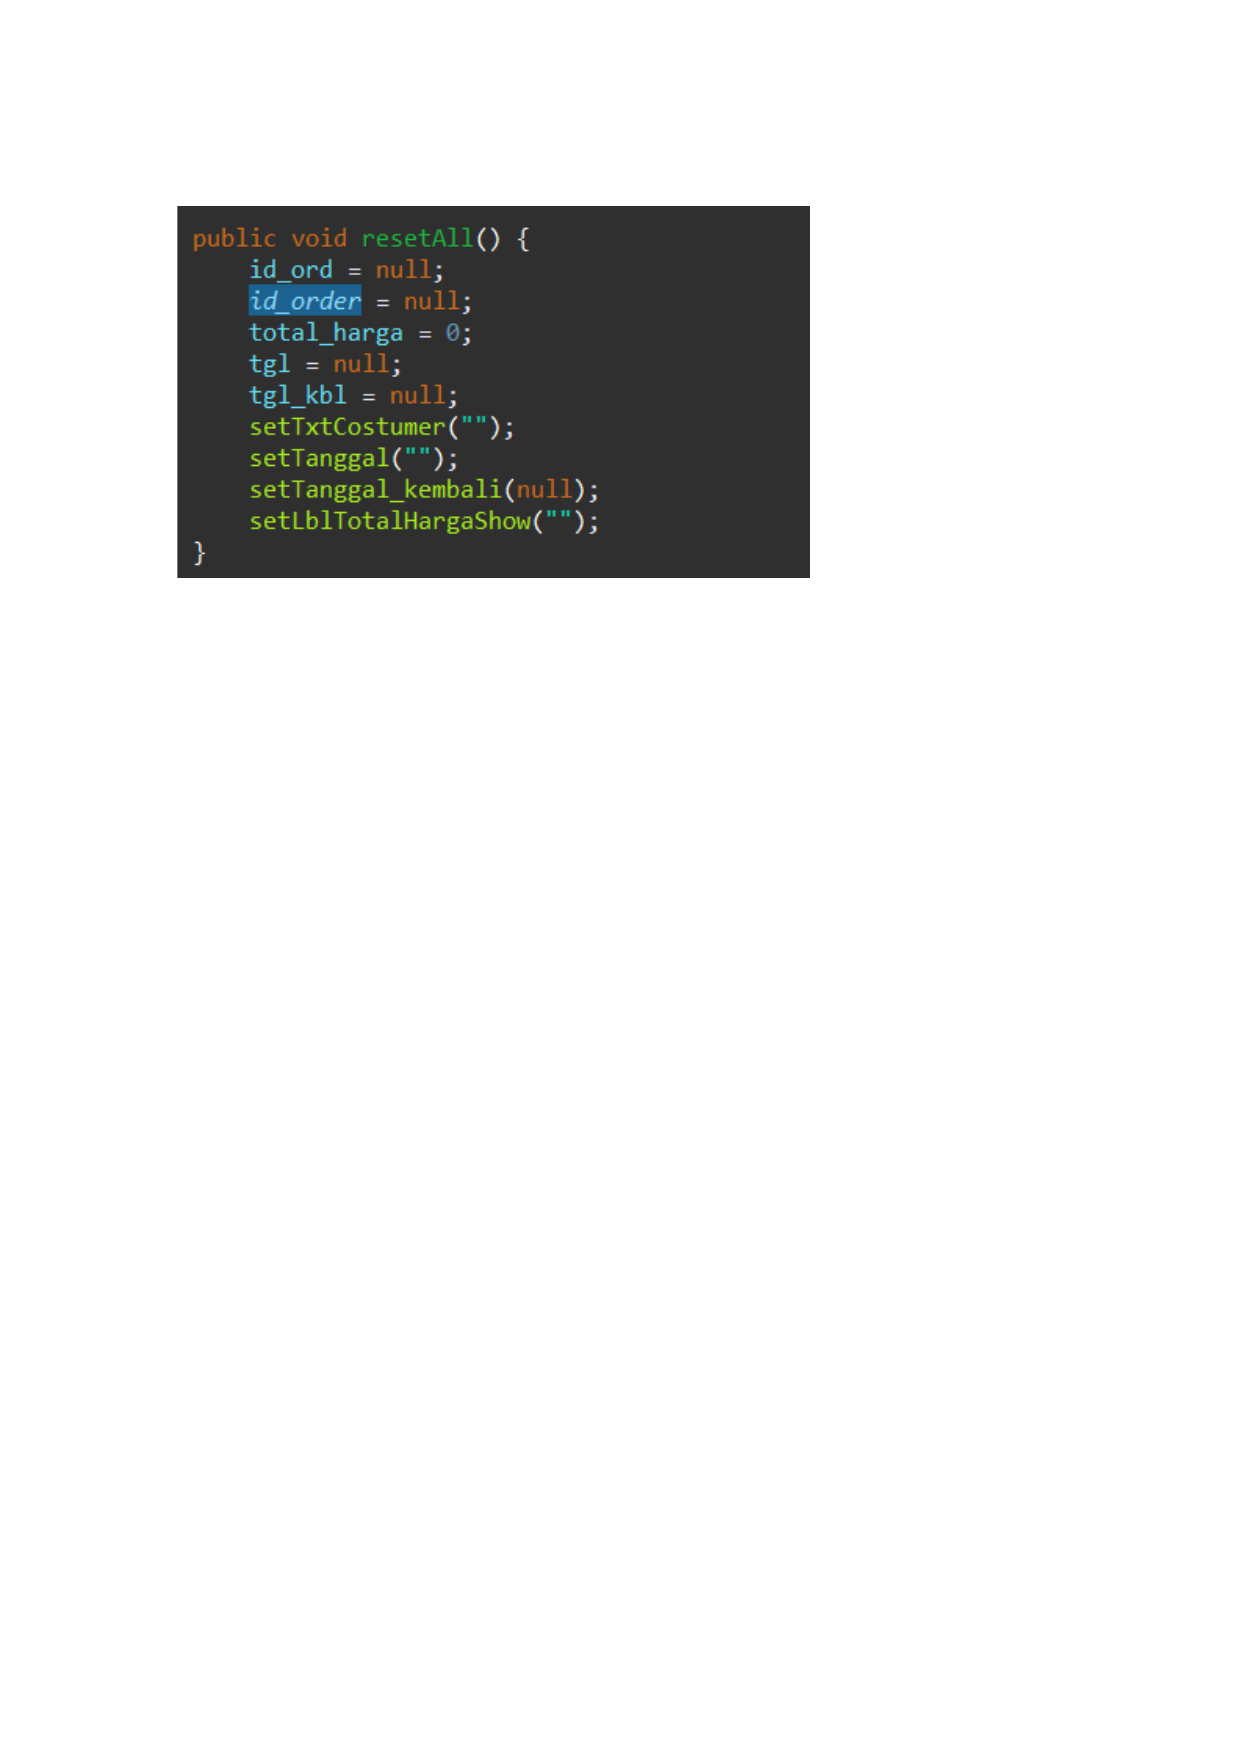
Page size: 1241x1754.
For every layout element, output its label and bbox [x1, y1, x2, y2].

picture [177, 206, 810, 578]
